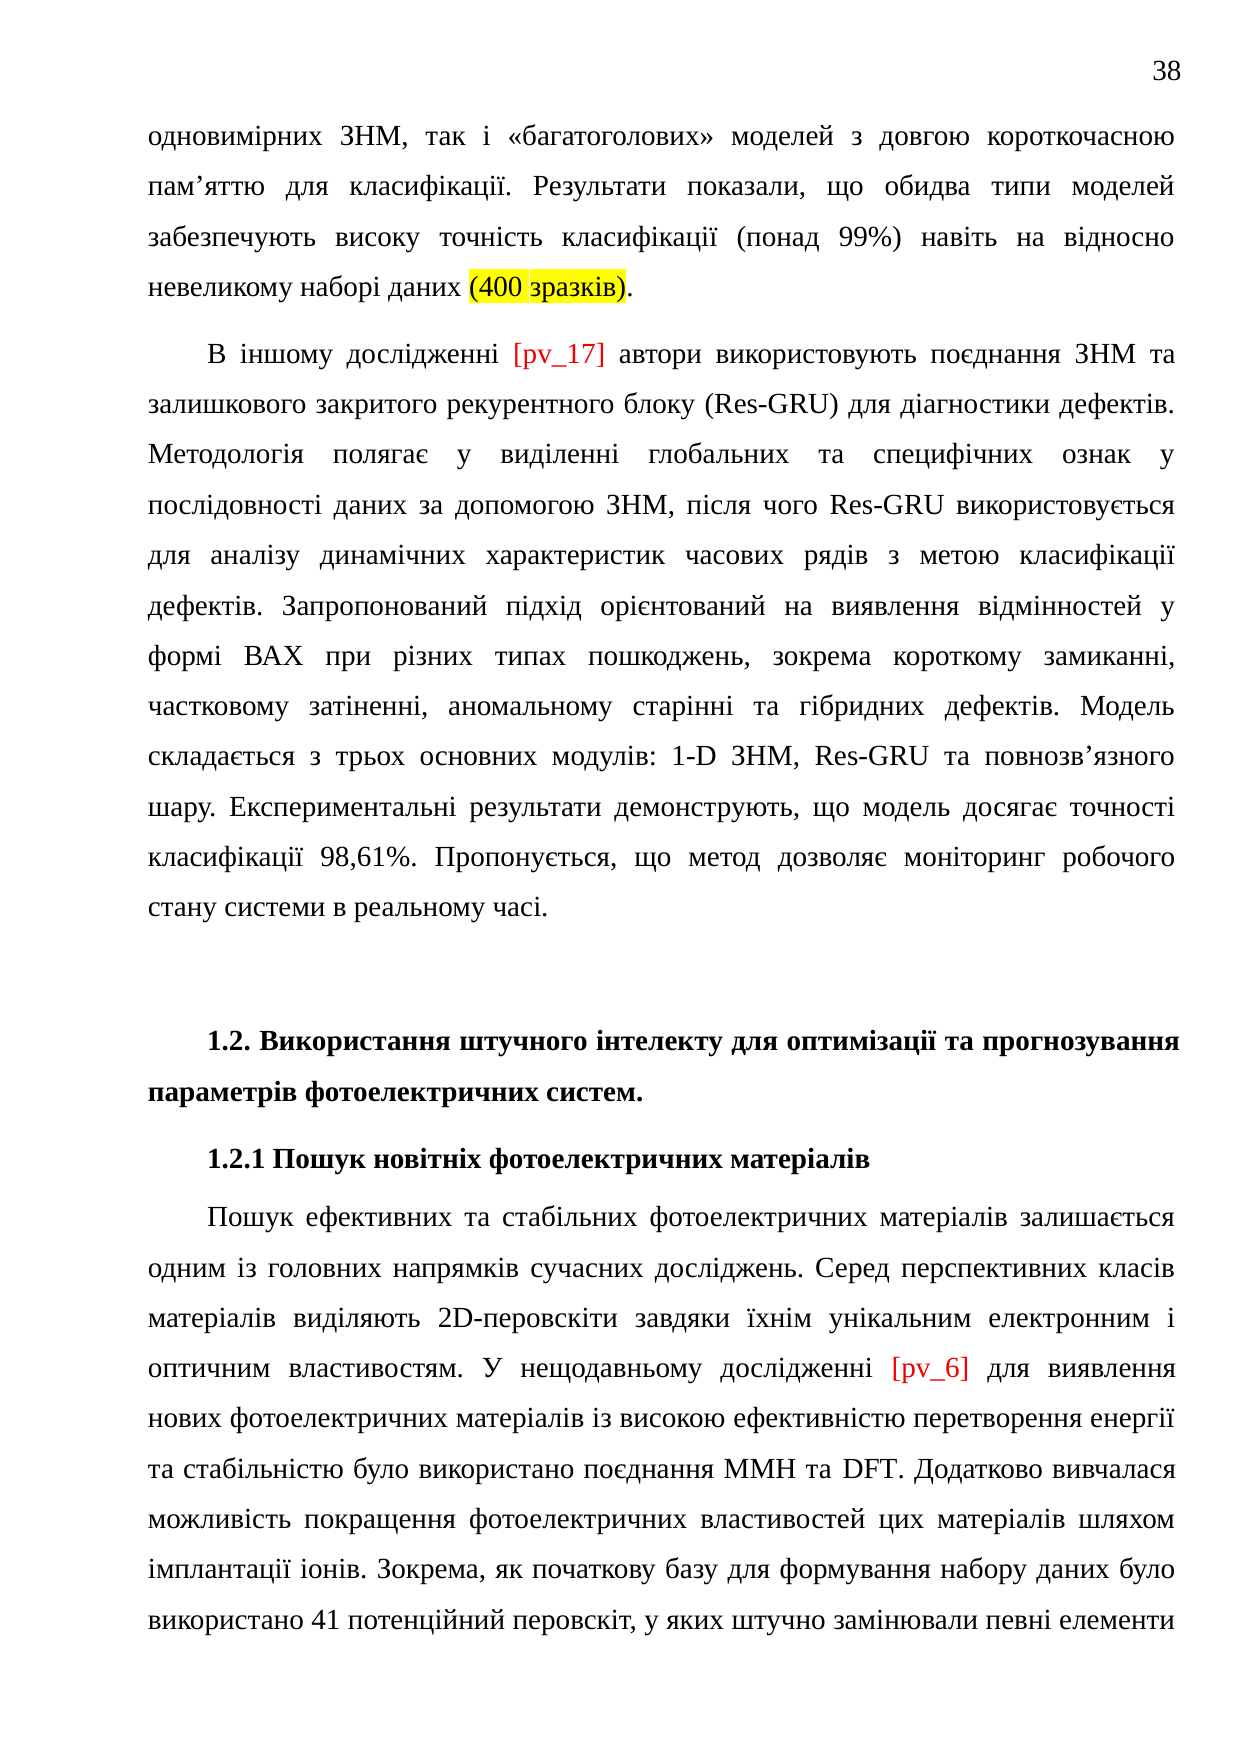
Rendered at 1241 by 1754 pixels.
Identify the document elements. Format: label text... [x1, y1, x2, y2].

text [148, 118, 1176, 303]
subtitle 1.2. Використання штучного інтелекту для оптимізації та прогнозування параметрів фотоелектричних систем. [148, 1023, 1181, 1107]
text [148, 1199, 1176, 1635]
text В іншому дослідженні [pv_17] автори використовують поєднання ЗНМ та залишкового закритого рекурентного блоку (Res-GRU) для діагностики дефектів. Методологія полягає у виділенні глобальних та специфічних ознак у послідовності даних за допомогою ЗНМ, після чого Res-GRU використовується для аналізу динамічних характеристик часових рядів з метою класифікації дефектів. Запропонований підхід орієнтований на виявлення відмінностей у формі ВАХ при різних типах пошкоджень, зокрема короткому замиканні, частковому затіненні, аномальному старінні та гібридних дефектів. Модель складається з трьох основних модулів: 1-D ЗНМ, Res-GRU та повнозв’язного шару. Експериментальні результати демонструють, що модель досягає точності класифікації 98,61%. Пропонується, що метод дозволяє моніторинг робочого стану системи в реальному часі. [148, 336, 1176, 923]
subtitle 1.2.1 Пошук новітніх фотоелектричних матеріалів [148, 1141, 1181, 1174]
